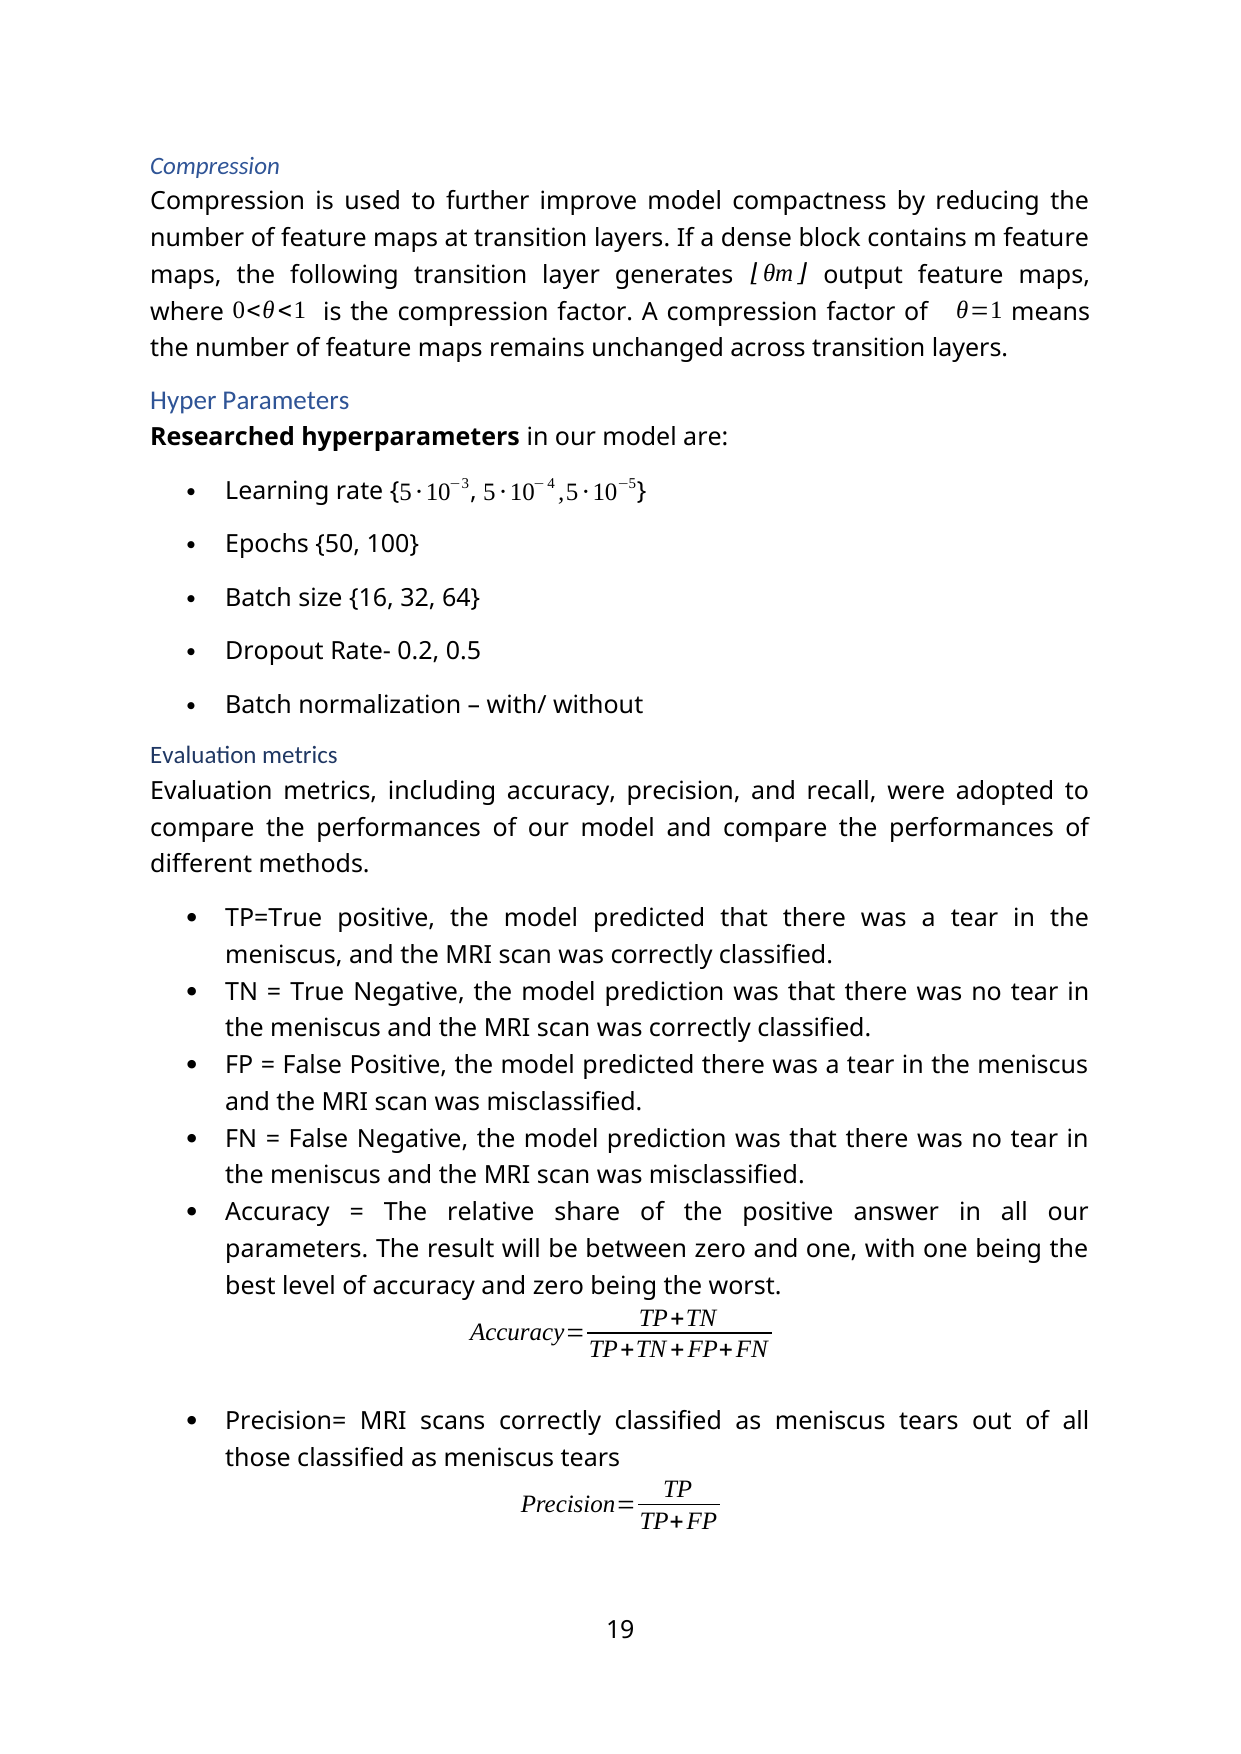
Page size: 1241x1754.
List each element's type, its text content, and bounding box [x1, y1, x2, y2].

list TN = True Negative, the model prediction was that there was no tear in the meniscus and the MRI scan was correctly classified. [187, 973, 1090, 1044]
subtitle Hyper Parameters [150, 383, 1090, 416]
list Batch normalization – with/ without [187, 686, 1090, 720]
list Learning rate {, } [187, 472, 1090, 507]
list TP=True positive, the model predicted that there was a tear in the meniscus, and the MRI scan was correctly classified. [187, 899, 1090, 970]
list Precision= MRI scans correctly classified as meniscus tears out of all those classified as meniscus tears [187, 1402, 1090, 1473]
list Accuracy = The relative share of the positive answer in all our parameters. The result will be between zero and one, with one being the best level of accuracy and zero being the worst. [187, 1194, 1090, 1301]
list FN = False Negative, the model prediction was that there was no tear in the meniscus and the MRI scan was misclassified. [187, 1120, 1090, 1191]
list Epochs {50, 100} [187, 526, 1090, 560]
subtitle Compression [150, 150, 1090, 181]
list FP = False Positive, the model predicted there was a tear in the meniscus and the MRI scan was misclassified. [187, 1047, 1090, 1117]
list Dropout Rate- 0.2, 0.5 [187, 633, 1090, 667]
text Researched hyperparameters in our model are: [150, 419, 1090, 453]
text Compression is used to further improve model compactness by reducing the number of feature maps at transition layers. If a dense block contains m feature maps, the following transition layer generates output feature maps, where is the compression factor. A compression factor of means the number of feature maps remains unchanged across transition layers. [150, 183, 1090, 364]
list Batch size {16, 32, 64} [187, 579, 1090, 613]
text Evaluation metrics, including accuracy, precision, and recall, were adopted to compare the performances of our model and compare the performances of different methods. [150, 773, 1090, 880]
subtitle Evaluation metrics [150, 740, 1090, 770]
